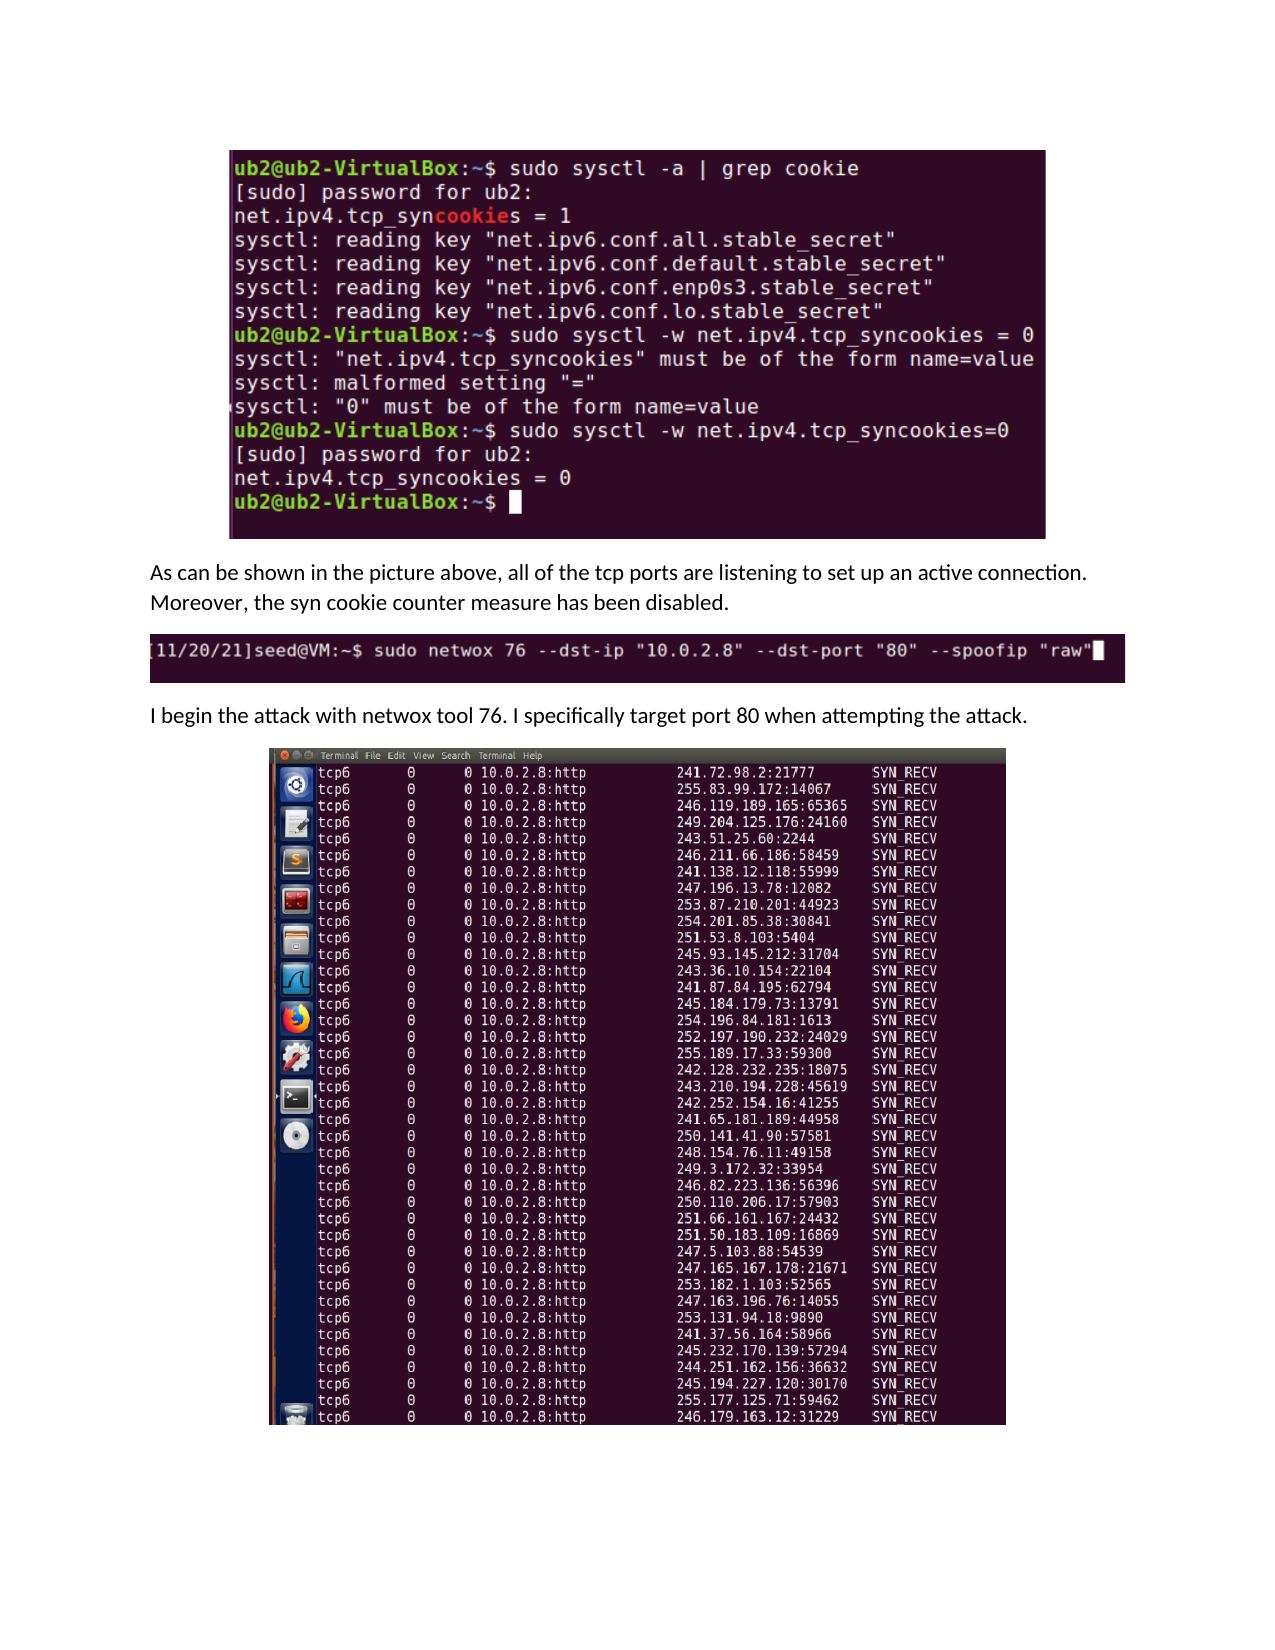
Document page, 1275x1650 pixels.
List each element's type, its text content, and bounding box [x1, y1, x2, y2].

picture [229, 150, 1046, 539]
picture [150, 634, 1125, 683]
text As can be shown in the picture above, all of the tcp ports are listening to set up an active connection. Moreover, the syn cookie counter measure has been disabled. [150, 558, 1125, 616]
text I begin the attack with netwox tool 76. I specifically target port 80 when attempting the attack. [150, 702, 1125, 730]
picture [269, 748, 1006, 1425]
